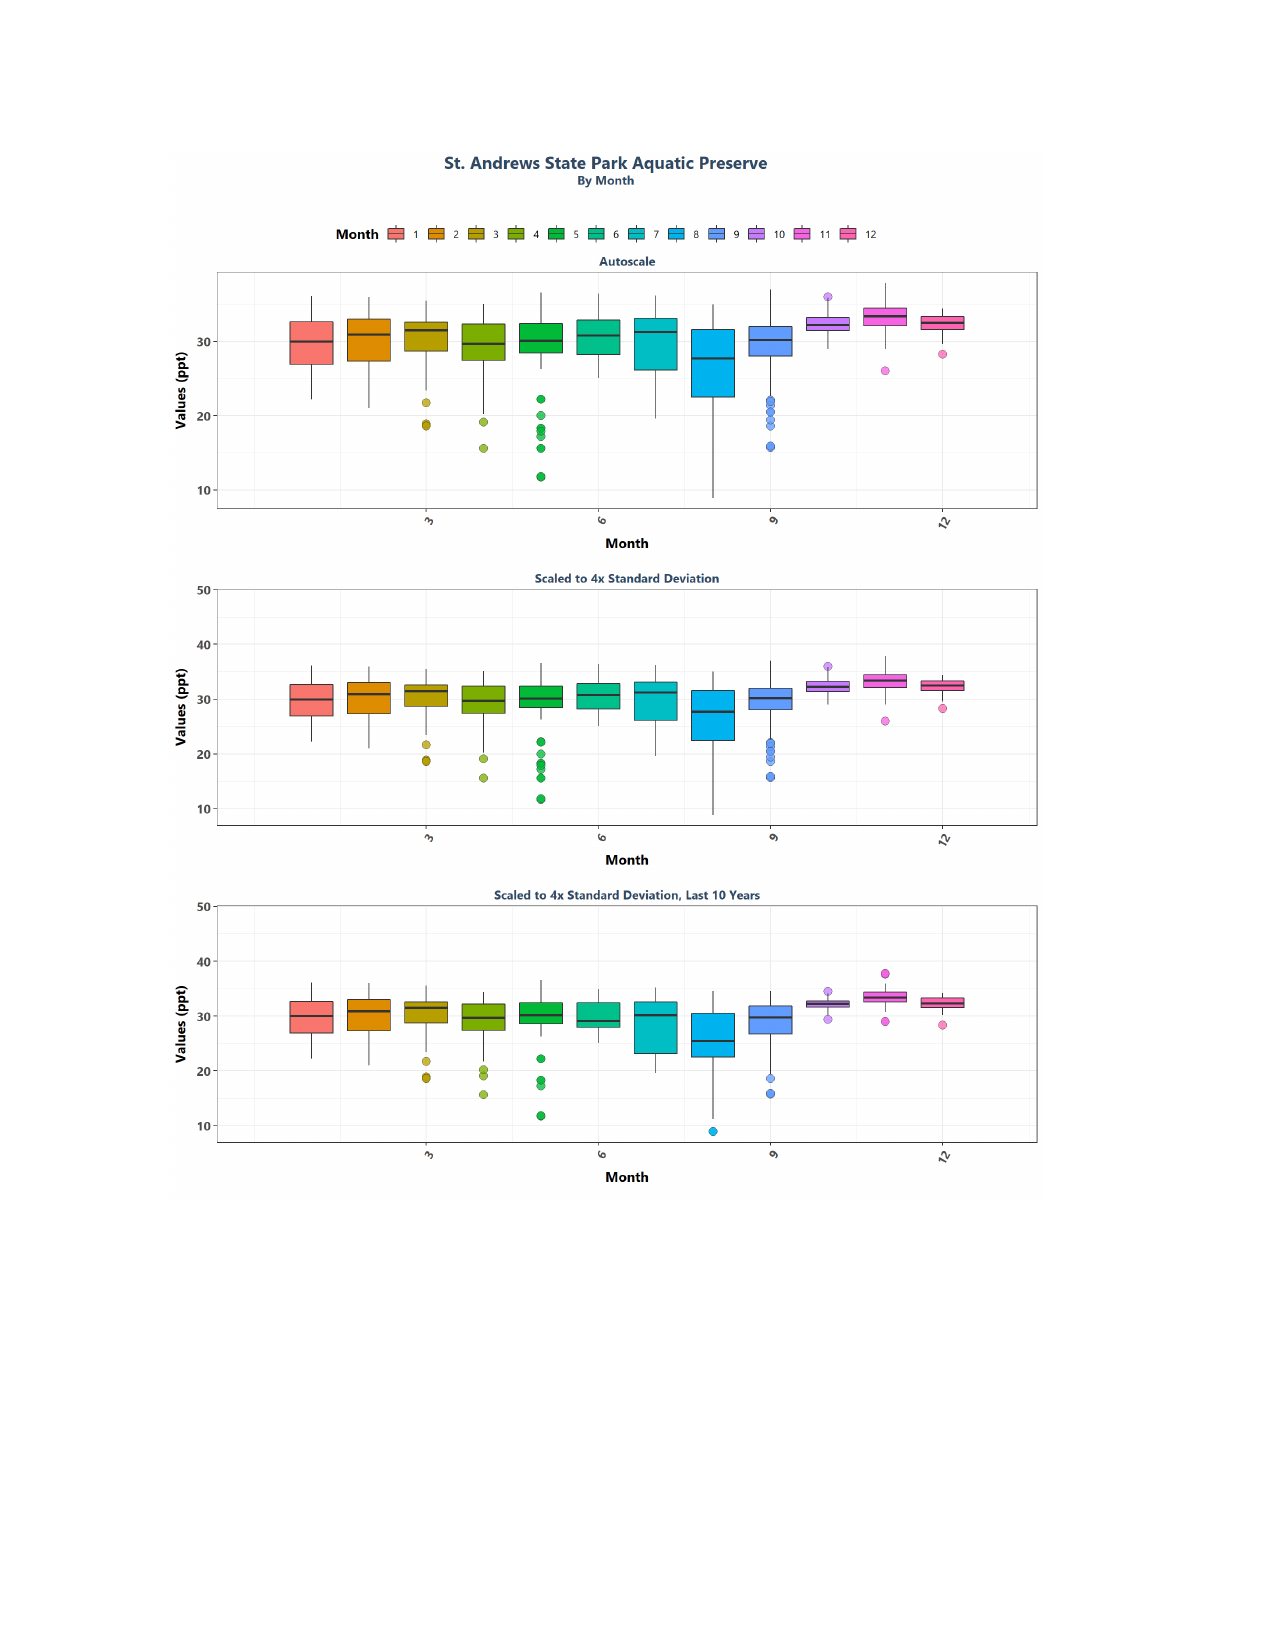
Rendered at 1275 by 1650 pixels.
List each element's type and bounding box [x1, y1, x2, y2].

picture [168, 150, 1044, 1200]
